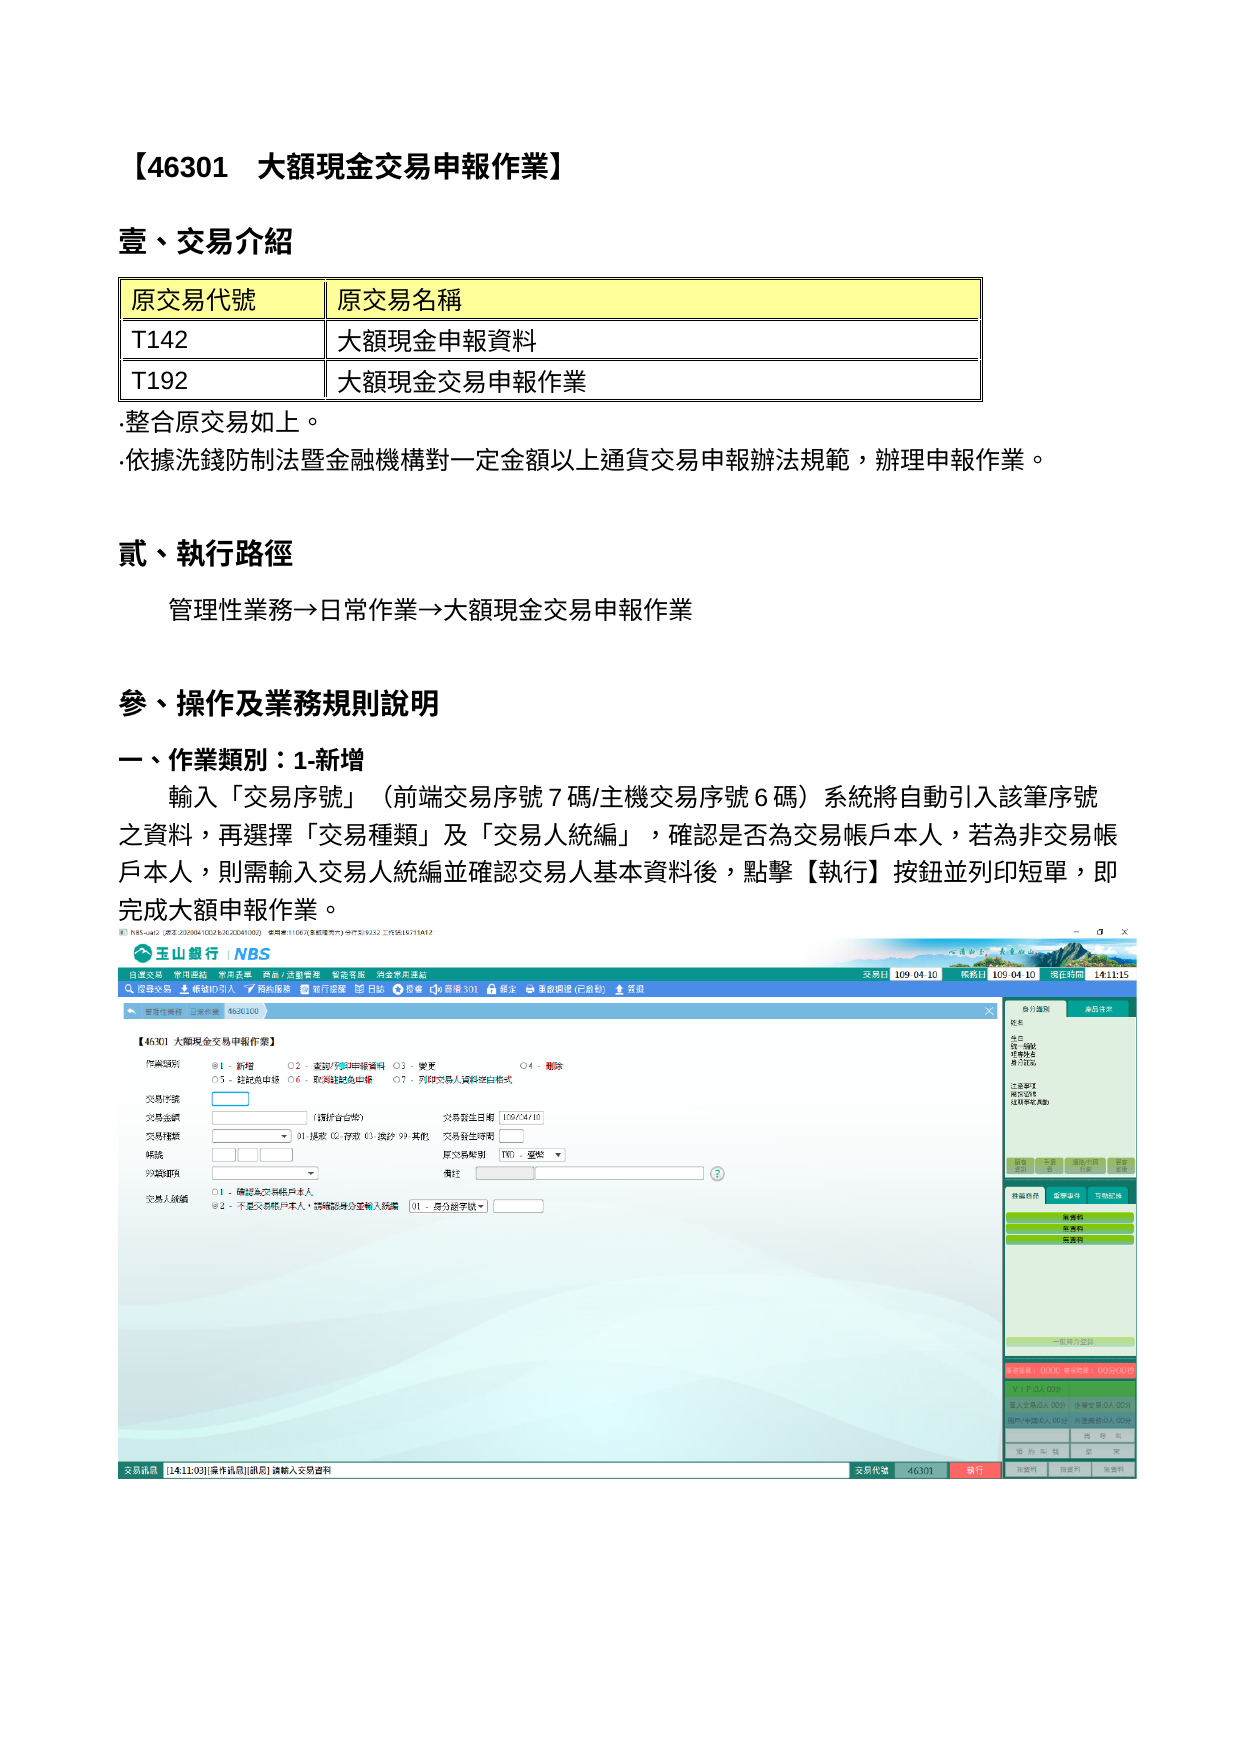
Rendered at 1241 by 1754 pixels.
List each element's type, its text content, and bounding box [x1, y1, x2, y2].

table_header 原交易名稱 [326, 280, 980, 318]
text 貳、執行路徑 [118, 514, 1122, 589]
list 管理性業務→日常作業→大額現金交易申報作業 [168, 589, 1122, 627]
table_cell 大額現金申報資料 [327, 318, 980, 358]
text ‧整合原交易如上。 [118, 402, 1122, 439]
text 【46301 大額現金交易申報作業】 [118, 127, 1122, 202]
picture [118, 927, 1137, 1479]
table_cell 大額現金交易申報作業 [326, 358, 982, 399]
text 輸入「交易序號」（前端交易序號7碼/主機交易序號6碼）系統將自動引入該筆序號之資料，再選擇「交易種類」及「交易人統編」，確認是否為交易帳戶本人，若為非交易帳戶本人，則需輸入交易人統編並確認交易人基本資料後，點擊【執行】按鈕並列印短單，即完成大額申報作業。 [118, 777, 1122, 927]
table_cell T142 [121, 318, 324, 358]
text 一、作業類別：1-新增 [118, 739, 1122, 777]
table_header 原交易代號 [120, 278, 326, 318]
text 壹、交易介紹 [118, 202, 1122, 277]
text 參、操作及業務規則說明 [118, 664, 1122, 739]
table_cell T192 [120, 358, 326, 399]
text ‧依據洗錢防制法暨金融機構對一定金額以上通貨交易申報辦法規範，辦理申報作業。 [118, 439, 1122, 477]
